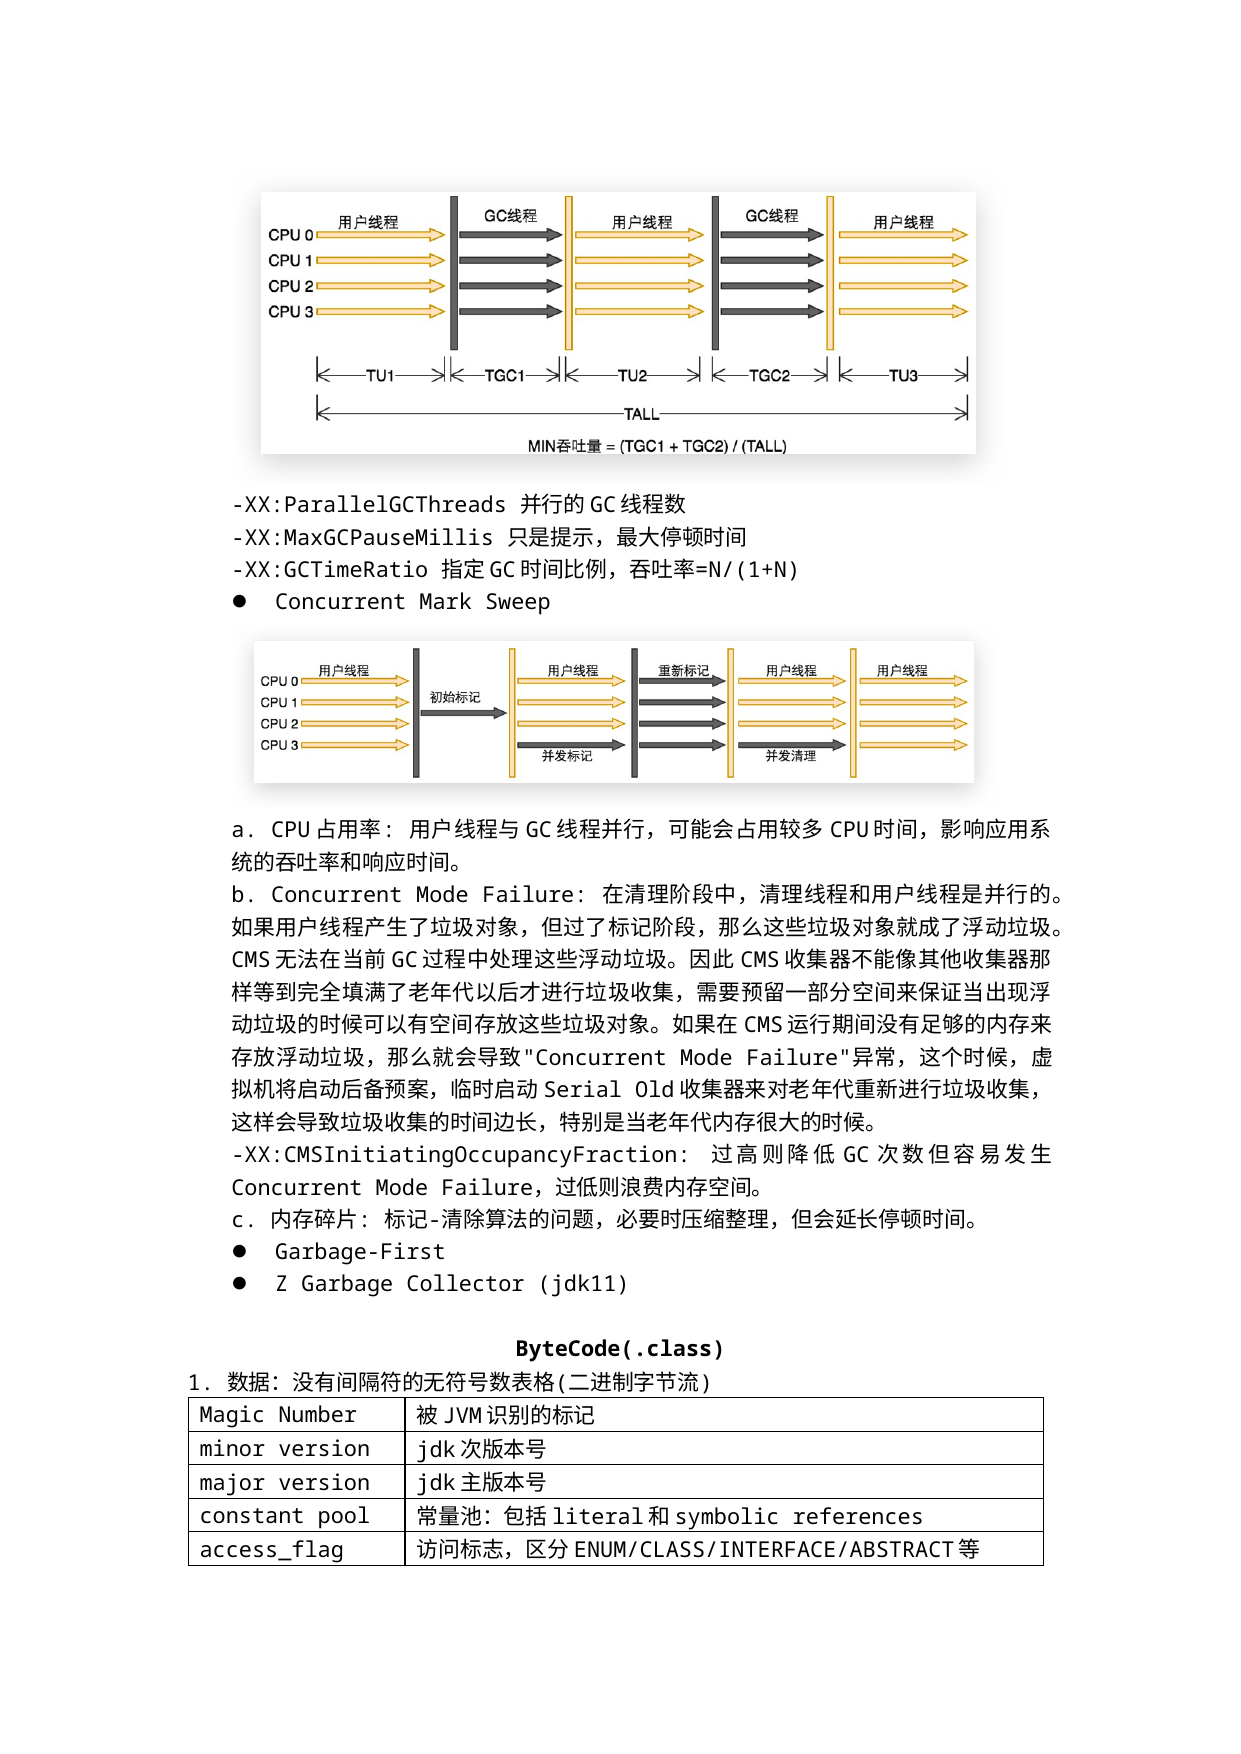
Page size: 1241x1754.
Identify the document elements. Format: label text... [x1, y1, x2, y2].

list Concurrent Mark Sweep [231, 584, 1053, 617]
text b. Concurrent Mode Failure: 在清理阶段中，清理线程和用户线程是并行的。如果用户线程产生了垃圾对象，但过了标记阶段，那么这些垃圾对象就成了浮动垃圾。CMS无法在当前GC过程中处理这些浮动垃圾。因此CMS收集器不能像其他收集器那样等到完全填满了老年代以后才进行垃圾收集，需要预留一部分空间来保证当出现浮动垃圾的时候可以有空间存放这些垃圾对象。如果在CMS运行期间没有足够的内存来存放浮动垃圾，那么就会导致"Concurrent Mode Failure"异常，这个时候，虚拟机将启动后备预案，临时启动Serial Old收集器来对老年代重新进行垃圾收集，这样会导致垃圾收集的时间边长，特别是当老年代内存很大的时候。 [231, 877, 1053, 1137]
table_cell jdk主版本号 [406, 1465, 1043, 1498]
text 1. 数据：没有间隔符的无符号数表格(二进制字节流) [187, 1364, 1053, 1397]
text -XX:CMSInitiatingOccupancyFraction: 过高则降低GC次数但容易发生Concurrent Mode Failure，过低则浪费内存空间。 [231, 1137, 1053, 1202]
text a. CPU占用率: 用户线程与GC线程并行，可能会占用较多CPU时间，影响应用系统的吞吐率和响应时间。 [231, 812, 1053, 877]
table_header 被JVM识别的标记 [406, 1398, 1043, 1431]
table_cell access_flag [189, 1532, 404, 1565]
table_cell constant pool [189, 1499, 404, 1531]
table_header Magic Number [189, 1398, 404, 1431]
list Garbage-First [231, 1234, 1053, 1267]
table_cell 常量池：包括literal和symbolic references [406, 1499, 1043, 1531]
table_cell 访问标志，区分ENUM/CLASS/INTERFACE/ABSTRACT等 [406, 1532, 1043, 1565]
list Z Garbage Collector (jdk11) [231, 1267, 1053, 1299]
text -XX:MaxGCPauseMillis 只是提示，最大停顿时间 [187, 519, 1053, 552]
text ByteCode(.class) [187, 1332, 1053, 1364]
table_cell minor version [189, 1432, 404, 1464]
table_cell jdk次版本号 [406, 1432, 1043, 1464]
table_cell major version [189, 1465, 404, 1498]
text c. 内存碎片: 标记-清除算法的问题，必要时压缩整理，但会延长停顿时间。 [231, 1202, 1053, 1234]
text -XX:ParallelGCThreads 并行的GC线程数 [231, 487, 1053, 519]
text -XX:GCTimeRatio 指定GC时间比例，吞吐率=N/(1+N) [187, 552, 1053, 584]
picture [231, 617, 998, 807]
picture [231, 162, 1006, 484]
